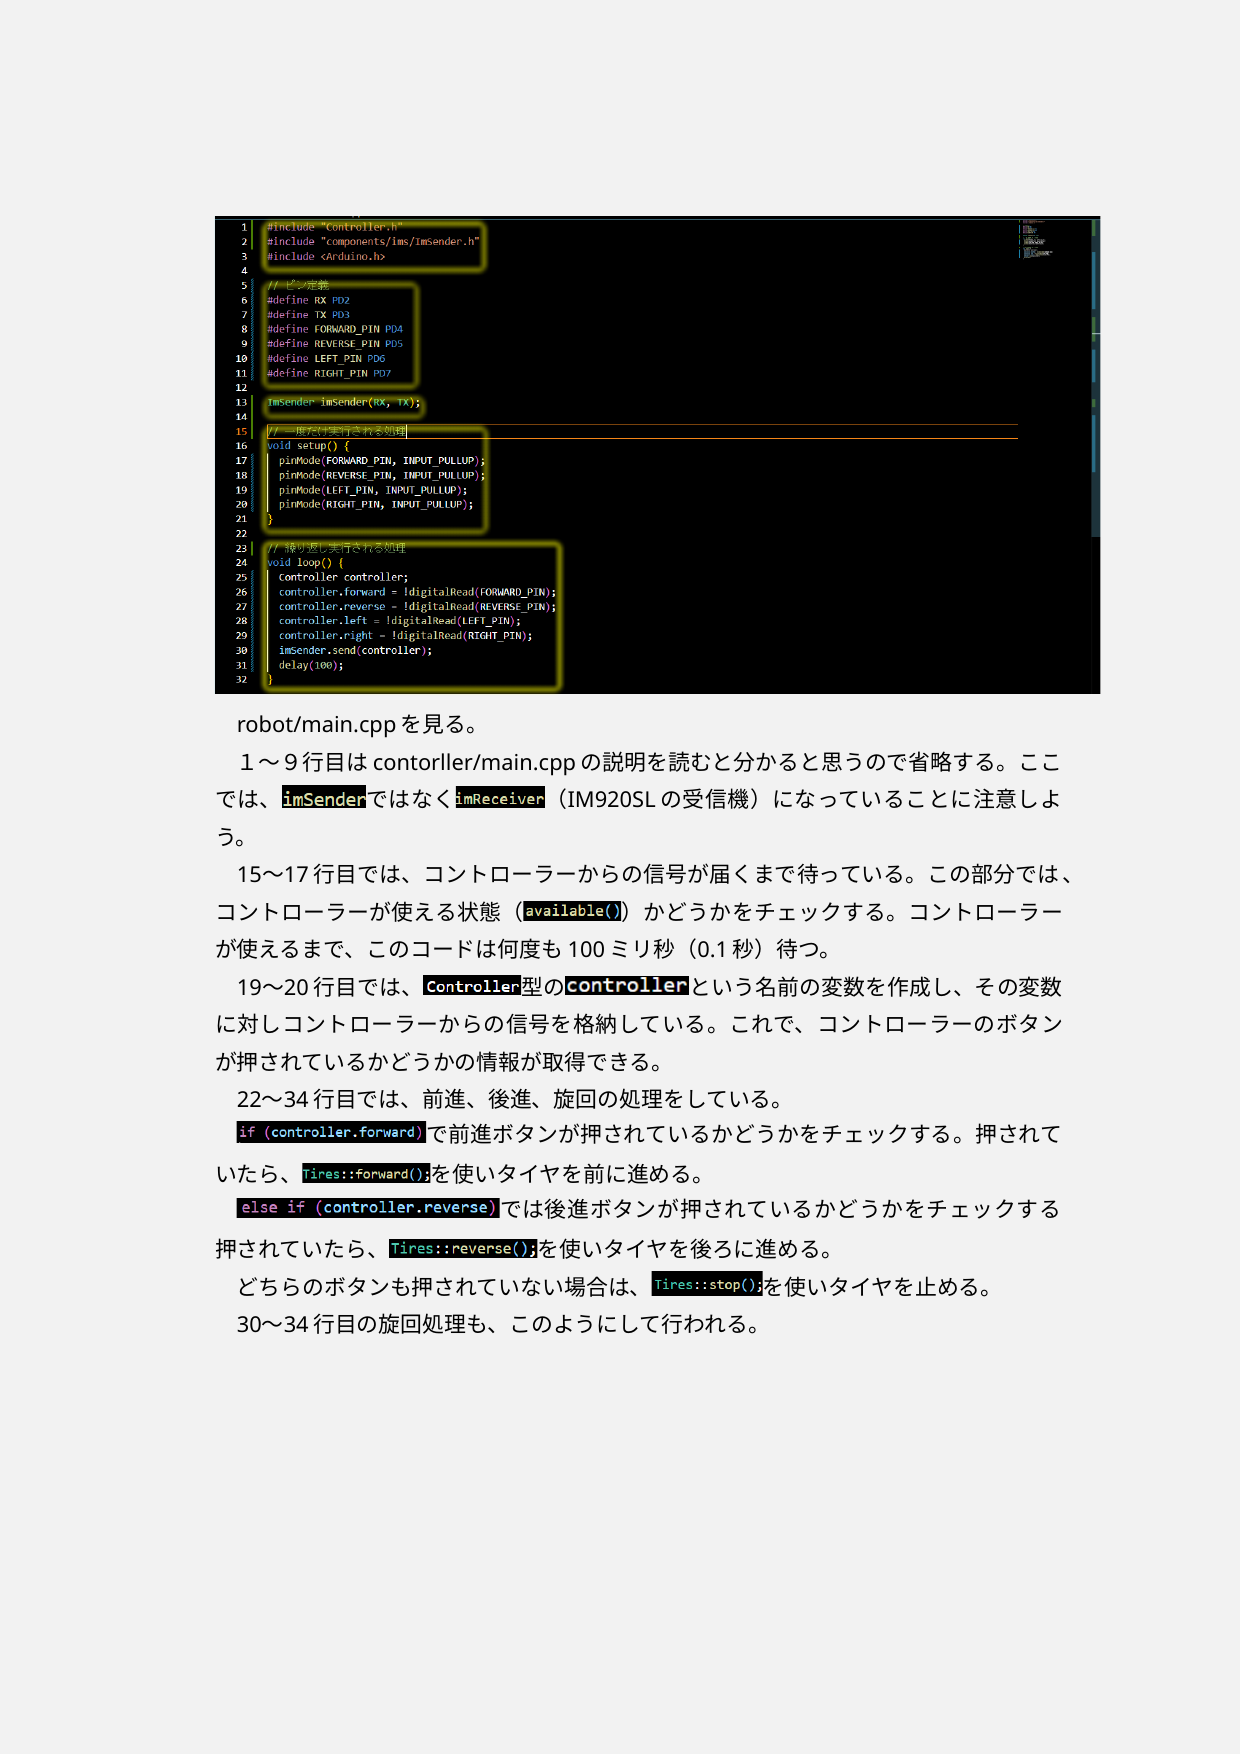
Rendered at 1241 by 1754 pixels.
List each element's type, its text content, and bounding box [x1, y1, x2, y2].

list １～９行目はcontorller/main.cppの説明を読むと分かると思うので省略する。ここでは、ではなく（IM920SLの受信機）になっていることに注意しよう。 [215, 742, 1063, 854]
list で前進ボタンが押されているかどうかをチェックする。押されていたら、を使いタイヤを前に進める。 [215, 1117, 1063, 1192]
list 15～17行目では、コントローラーからの信号が届くまで待っている。この部分では、コントローラーが使える状態（）かどうかをチェックする。コントローラーが使えるまで、このコードは何度も100ミリ秒（0.1秒）待つ。 [215, 854, 1063, 967]
list 22～34行目では、前進、後進、旋回の処理をしている。 [215, 1079, 1063, 1117]
list 19～20行目では、型のという名前の変数を作成し、その変数に対しコントローラーからの信号を格納している。これで、コントローラーのボタンが押されているかどうかの情報が取得できる。 [215, 967, 1063, 1079]
list 30～34行目の旋回処理も、このようにして行われる。 [215, 1304, 1063, 1342]
list robot/main.cppを見る。 [215, 704, 1063, 742]
list では後進ボタンが押されているかどうかをチェックする。押されていたら、を使いタイヤを後ろに進める。 [215, 1192, 1063, 1267]
list どちらのボタンも押されていない場合は、を使いタイヤを止める。 [215, 1267, 1063, 1304]
